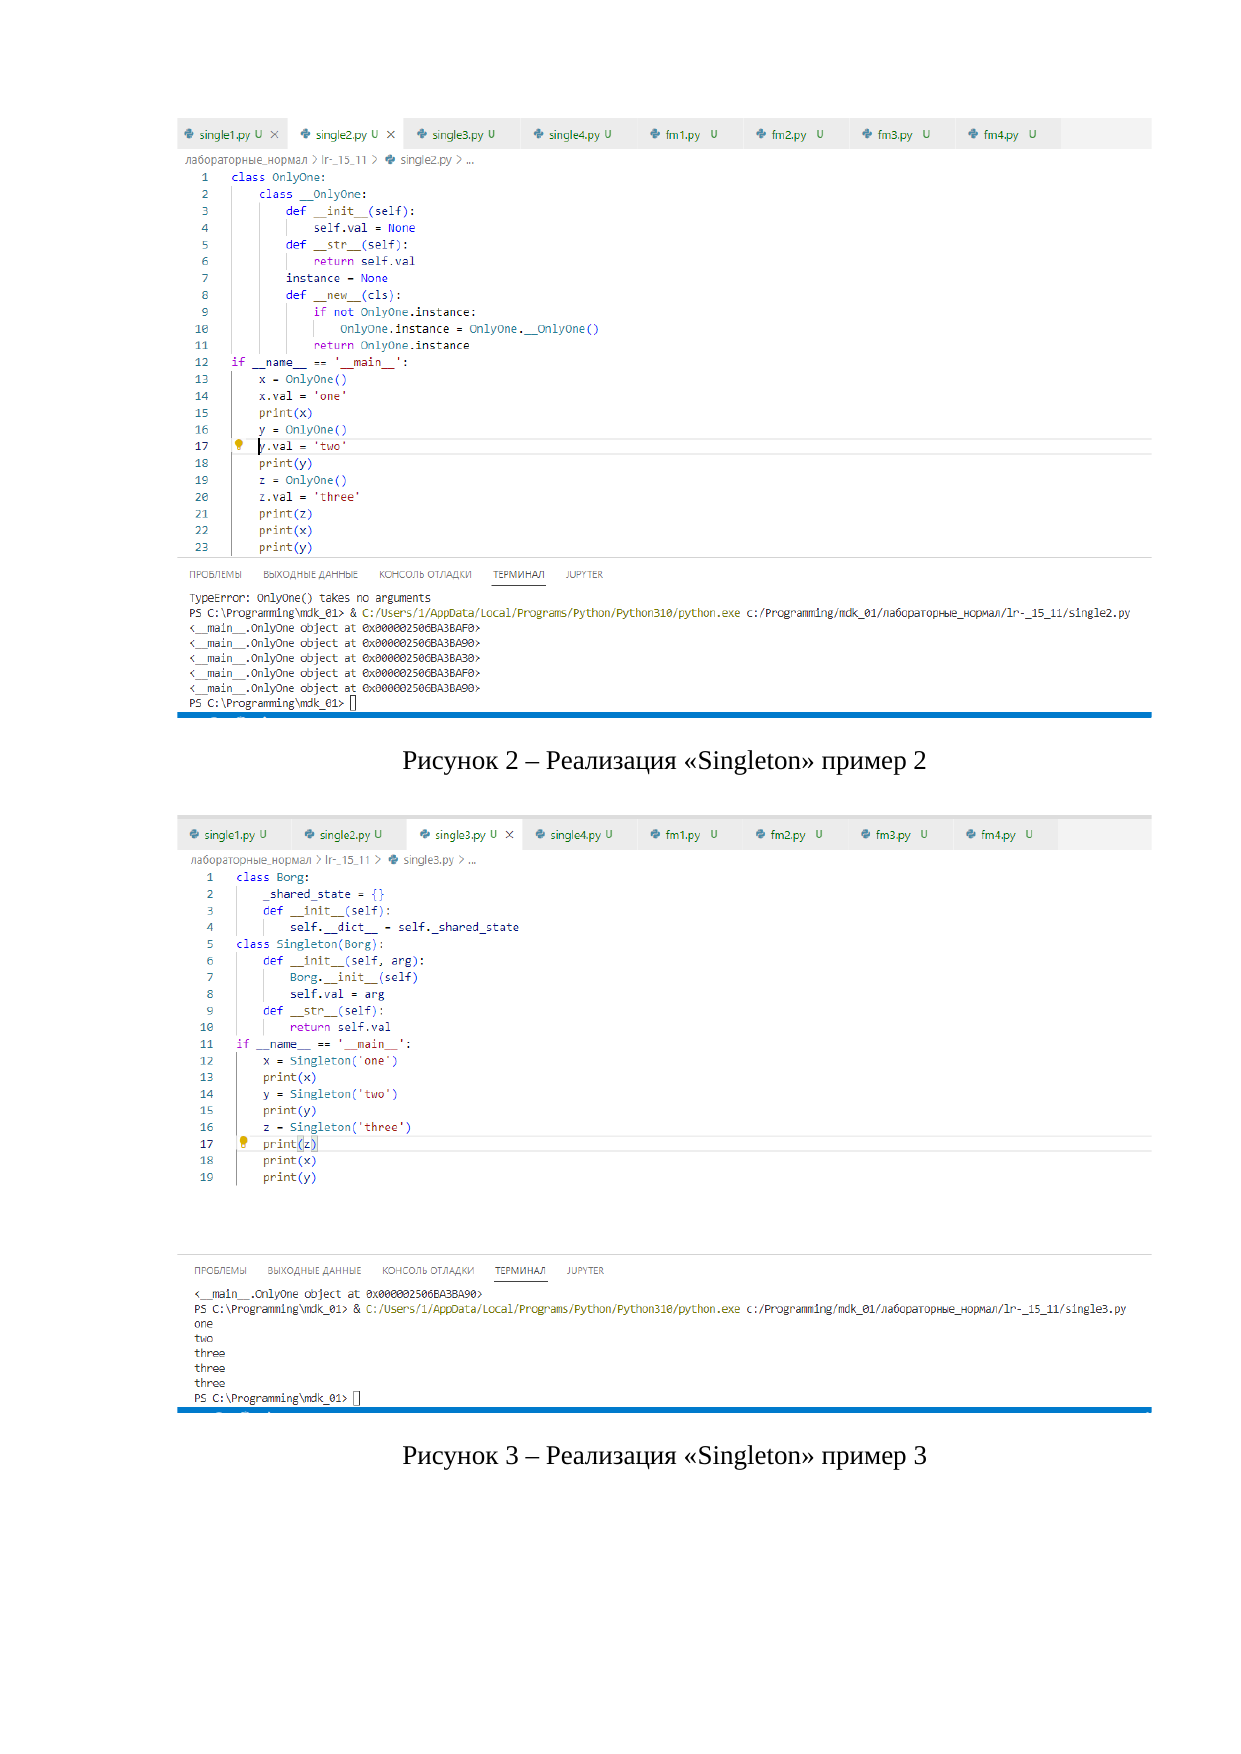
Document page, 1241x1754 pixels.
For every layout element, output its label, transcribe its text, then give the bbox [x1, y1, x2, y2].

picture [177, 118, 1152, 718]
text Рисунок 3 – Реализация «Singleton» пример 3 [177, 1439, 1152, 1470]
picture [177, 815, 1152, 1413]
text Рисунок 2 – Реализация «Singleton» пример 2 [177, 744, 1152, 775]
